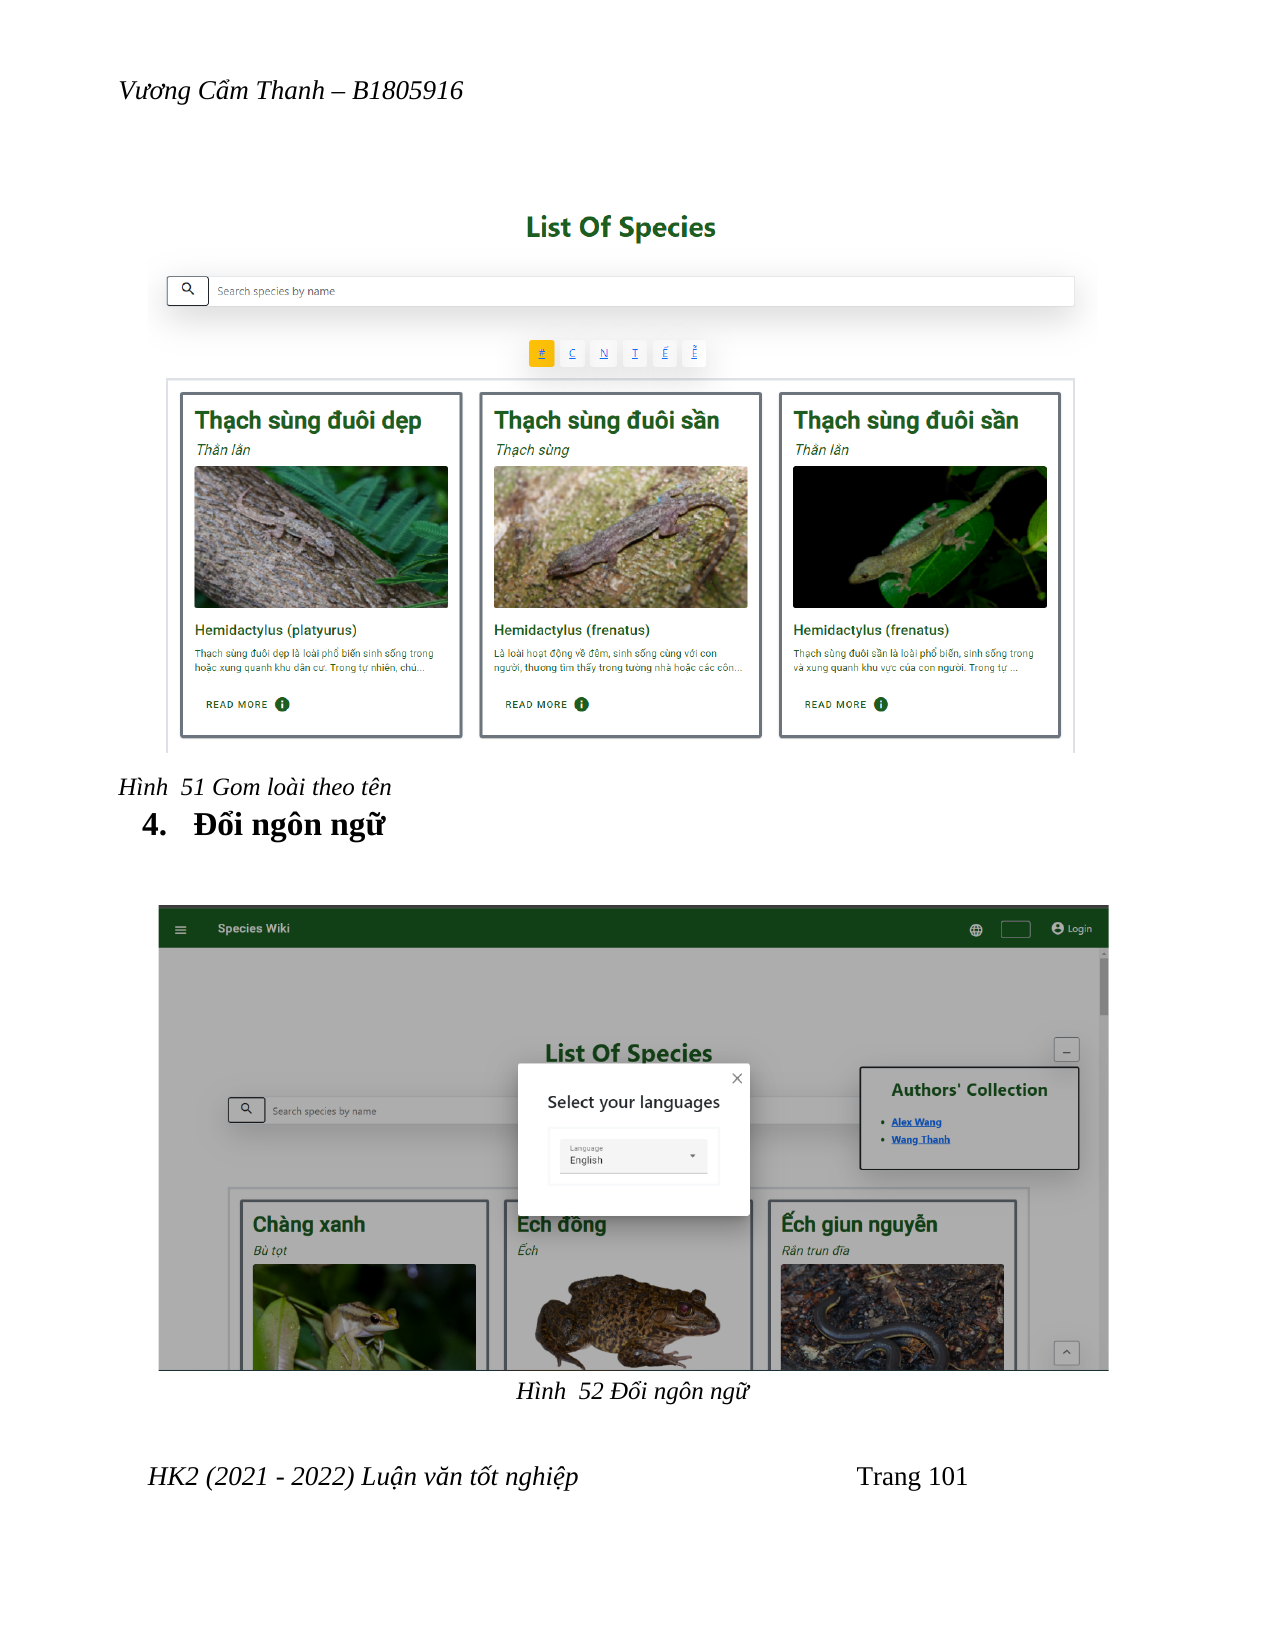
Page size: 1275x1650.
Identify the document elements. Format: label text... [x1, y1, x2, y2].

subtitle Đổi ngôn ngữ [142, 804, 1157, 842]
picture [158, 905, 1109, 1371]
picture [147, 190, 1098, 753]
text Hình 51 Gom loài theo tên [118, 775, 1157, 800]
